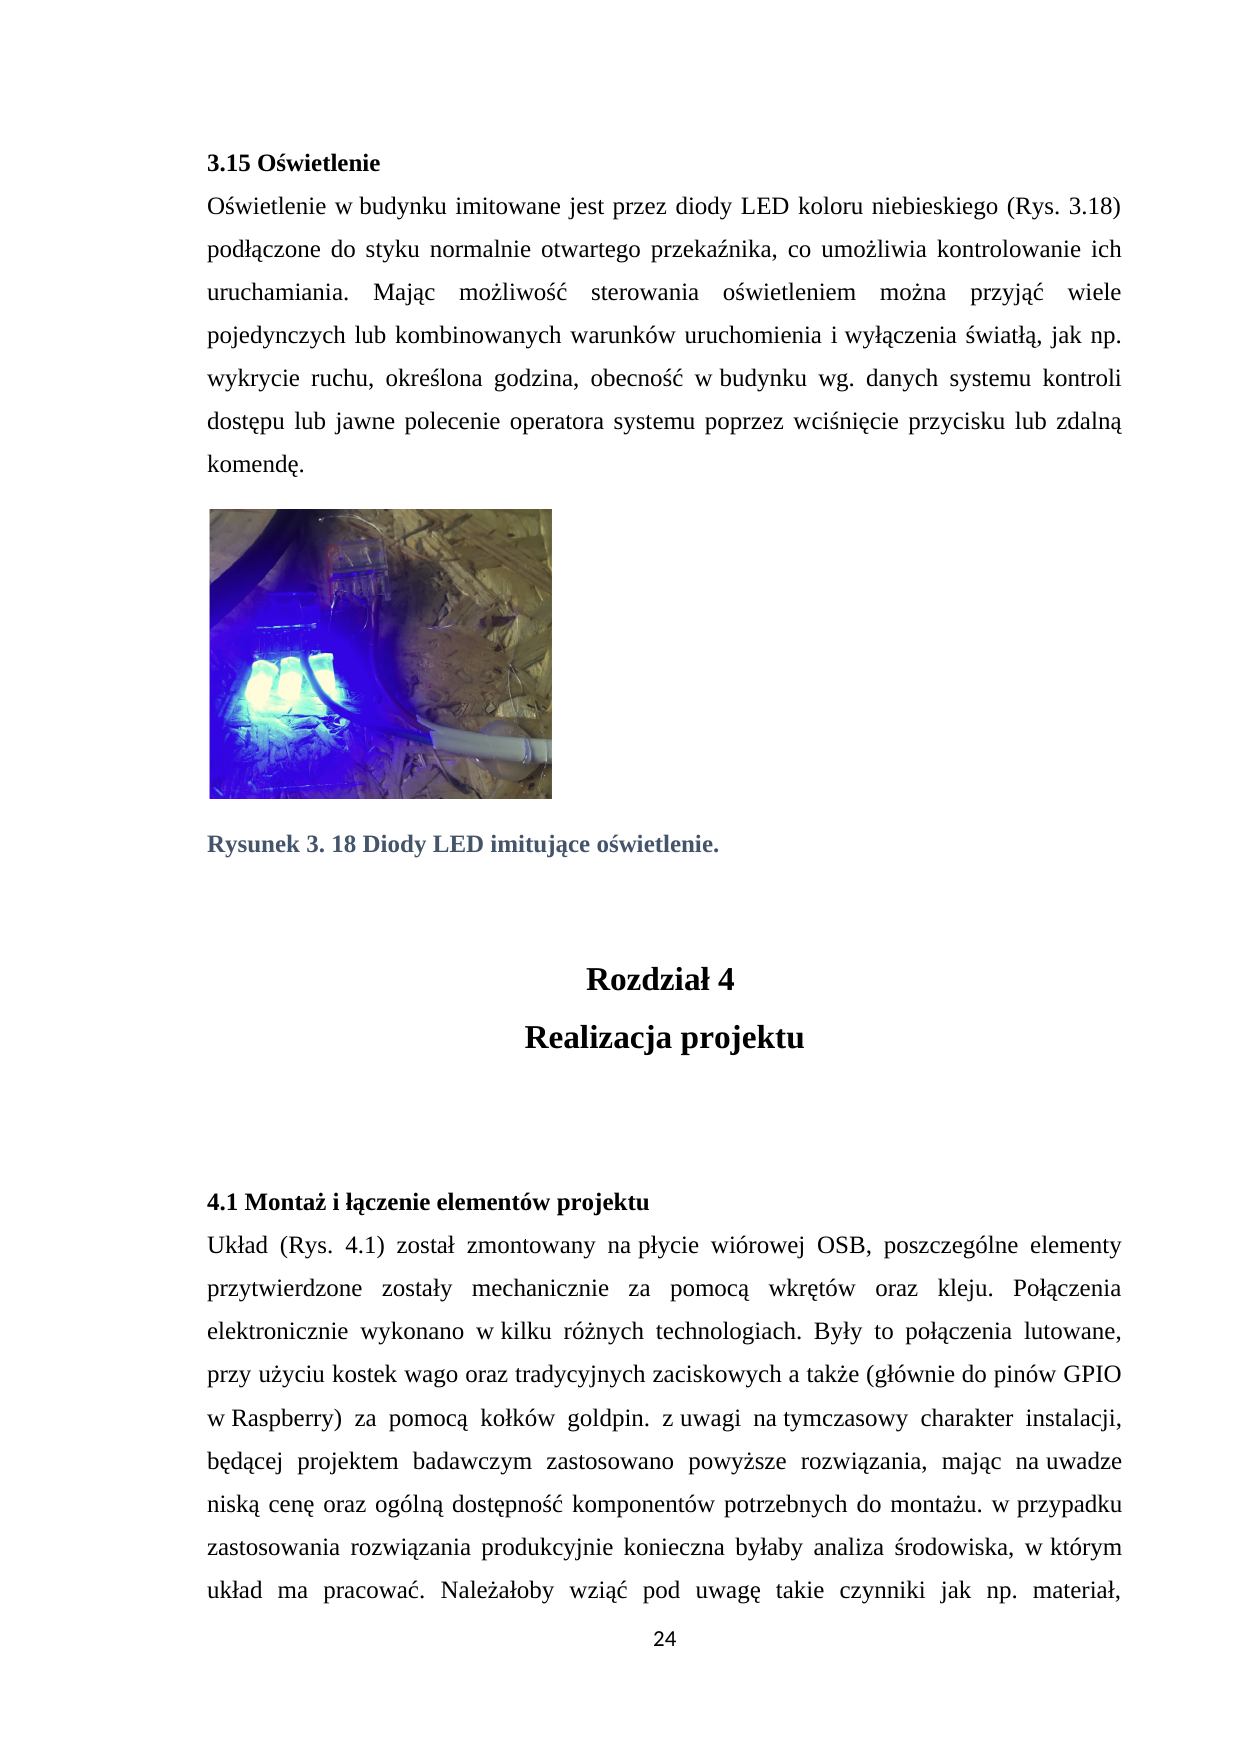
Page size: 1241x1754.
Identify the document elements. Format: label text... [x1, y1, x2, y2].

text Rysunek 3. 18 Diody LED imitujące oświetlenie. [207, 829, 1122, 858]
picture [206, 509, 554, 799]
text Oświetlenie w budynku imitowane jest przez diody LED koloru niebieskiego (Rys. 3.18) podłączone do styku normalnie otwartego przekaźnika, co umożliwia kontrolowanie ich uruchamiania. Mając możliwość sterowania oświetleniem można przyjąć wiele pojedynczych lub kombinowanych warunków uruchomienia i wyłączenia światłą, jak np. wykrycie ruchu, określona godzina, obecność w budynku wg. danych systemu kontroli dostępu lub jawne polecenie operatora systemu poprzez wciśnięcie przycisku lub zdalną komendę. [207, 191, 1122, 478]
subtitle 3.15 Oświetlenie [207, 148, 1122, 176]
subtitle 4.1 Montaż i łączenie elementów projektu [207, 1187, 1122, 1216]
subtitle Rozdział 4 Realizacja projektu [207, 960, 1122, 1056]
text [207, 1230, 1122, 1604]
